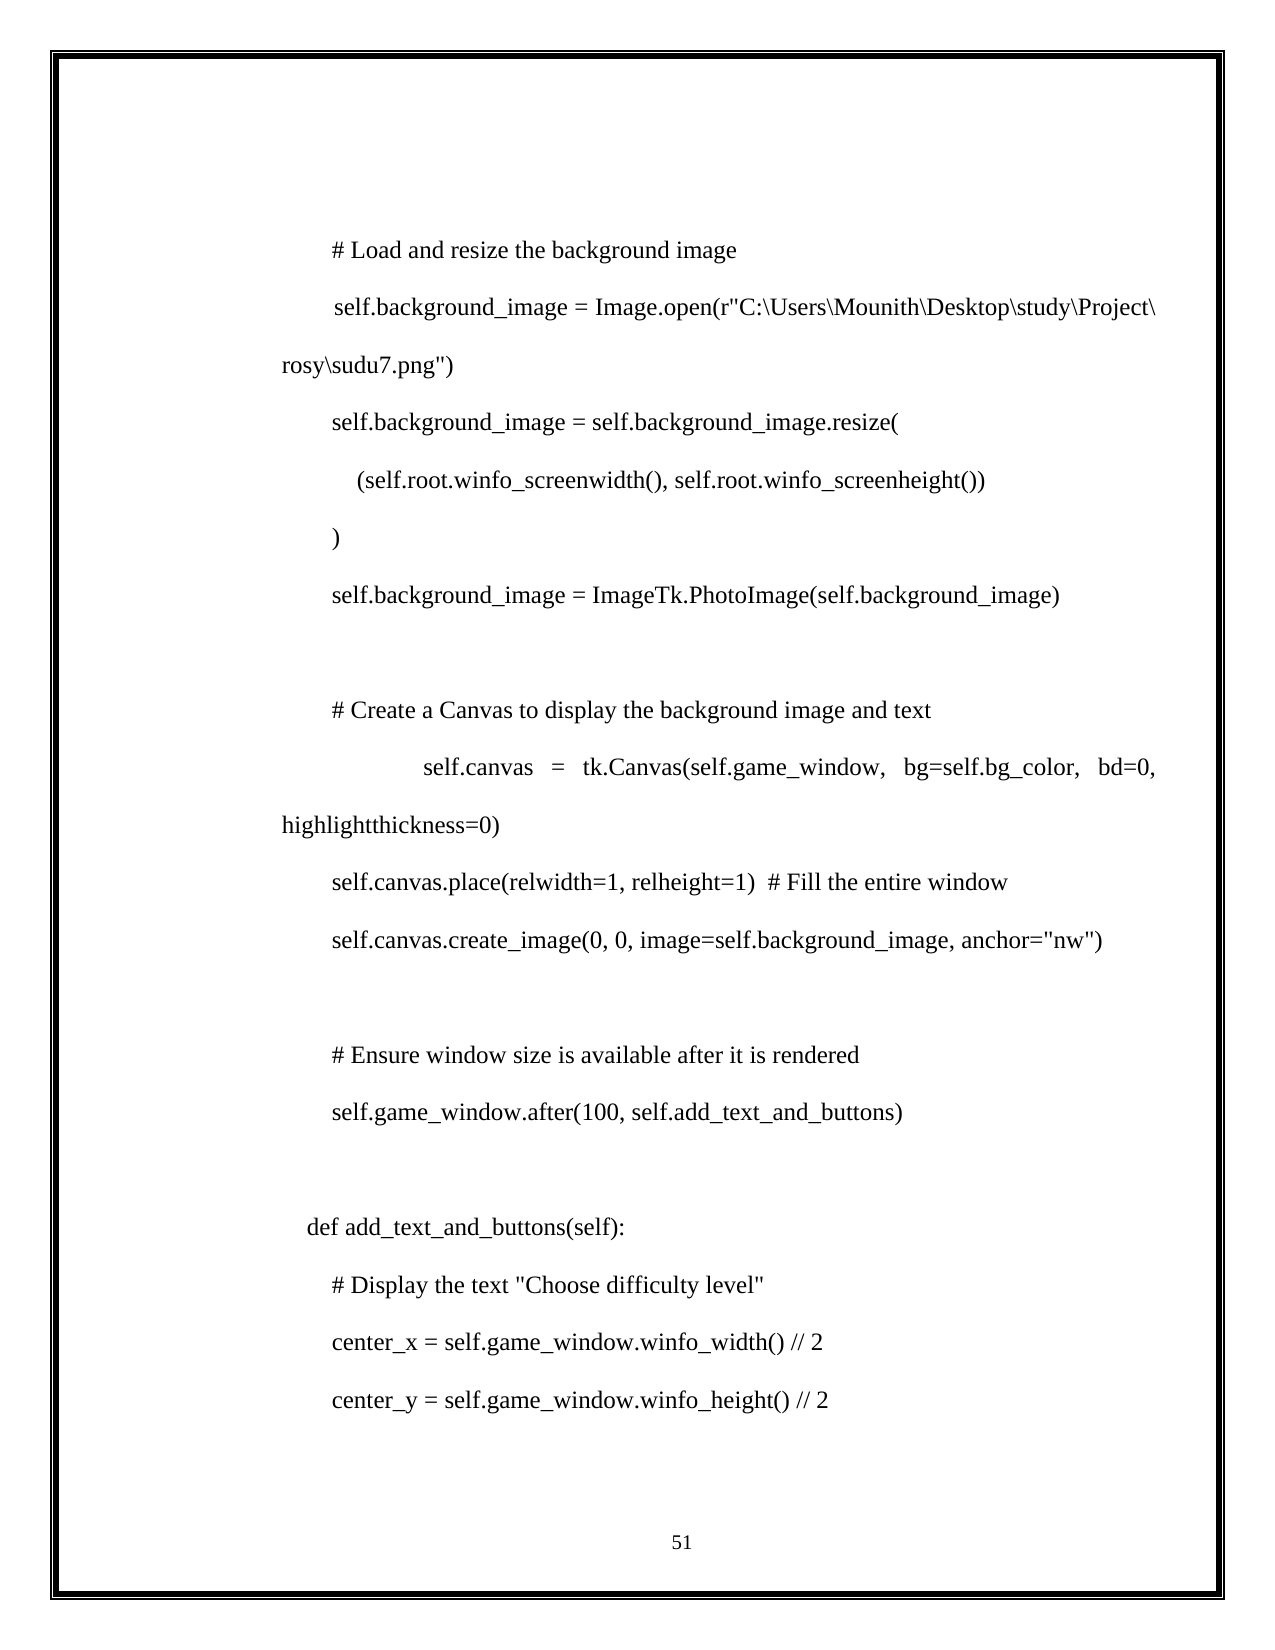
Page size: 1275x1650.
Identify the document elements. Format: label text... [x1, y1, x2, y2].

text self.background_image = self.background_image.resize( [282, 407, 1157, 436]
text # Display the text "Choose difficulty level" [282, 1270, 1157, 1298]
text # Create a Canvas to display the background image and text [282, 695, 1157, 723]
text (self.root.winfo_screenwidth(), self.root.winfo_screenheight()) [282, 465, 1157, 493]
text self.background_image = ImageTk.PhotoImage(self.background_image) [282, 580, 1157, 608]
text self.canvas = tk.Canvas(self.game_window, bg=self.bg_color, bd=0, highlightthickness=0) [282, 752, 1157, 838]
text self.game_window.after(100, self.add_text_and_buttons) [282, 1097, 1157, 1126]
text self.background_image = Image.open(r"C:\Users\Mounith\Desktop\study\Project\rosy\sudu7.png") [282, 292, 1157, 378]
text self.canvas.place(relwidth=1, relheight=1) # Fill the entire window [282, 867, 1157, 896]
text center_x = self.game_window.winfo_width() // 2 [282, 1327, 1157, 1356]
text def add_text_and_buttons(self): [282, 1212, 1157, 1241]
text # Ensure window size is available after it is rendered [282, 1040, 1157, 1068]
text # Load and resize the background image [282, 235, 1157, 263]
text self.canvas.create_image(0, 0, image=self.background_image, anchor="nw") [282, 925, 1157, 953]
text center_y = self.game_window.winfo_height() // 2 [282, 1385, 1157, 1413]
text ) [282, 522, 1157, 551]
